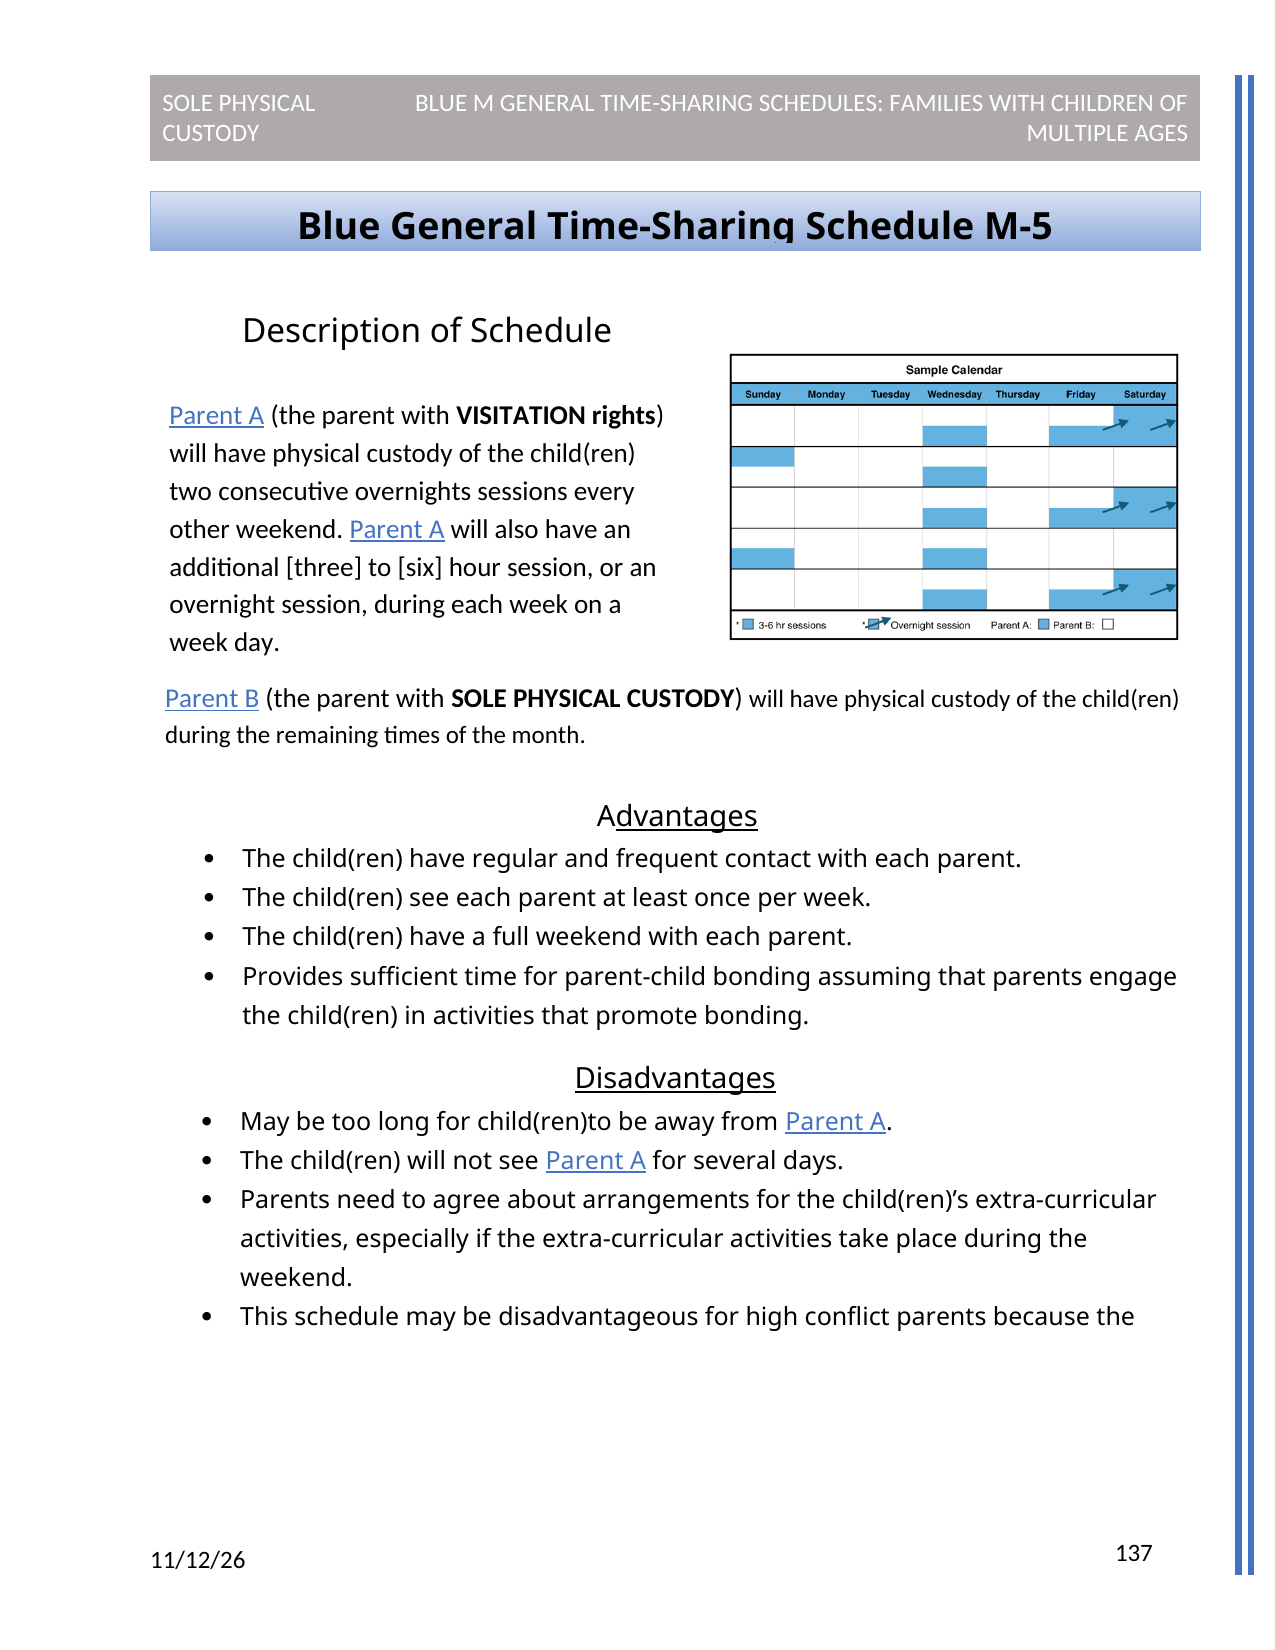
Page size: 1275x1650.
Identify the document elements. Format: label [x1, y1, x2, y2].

picture [725, 352, 1181, 644]
